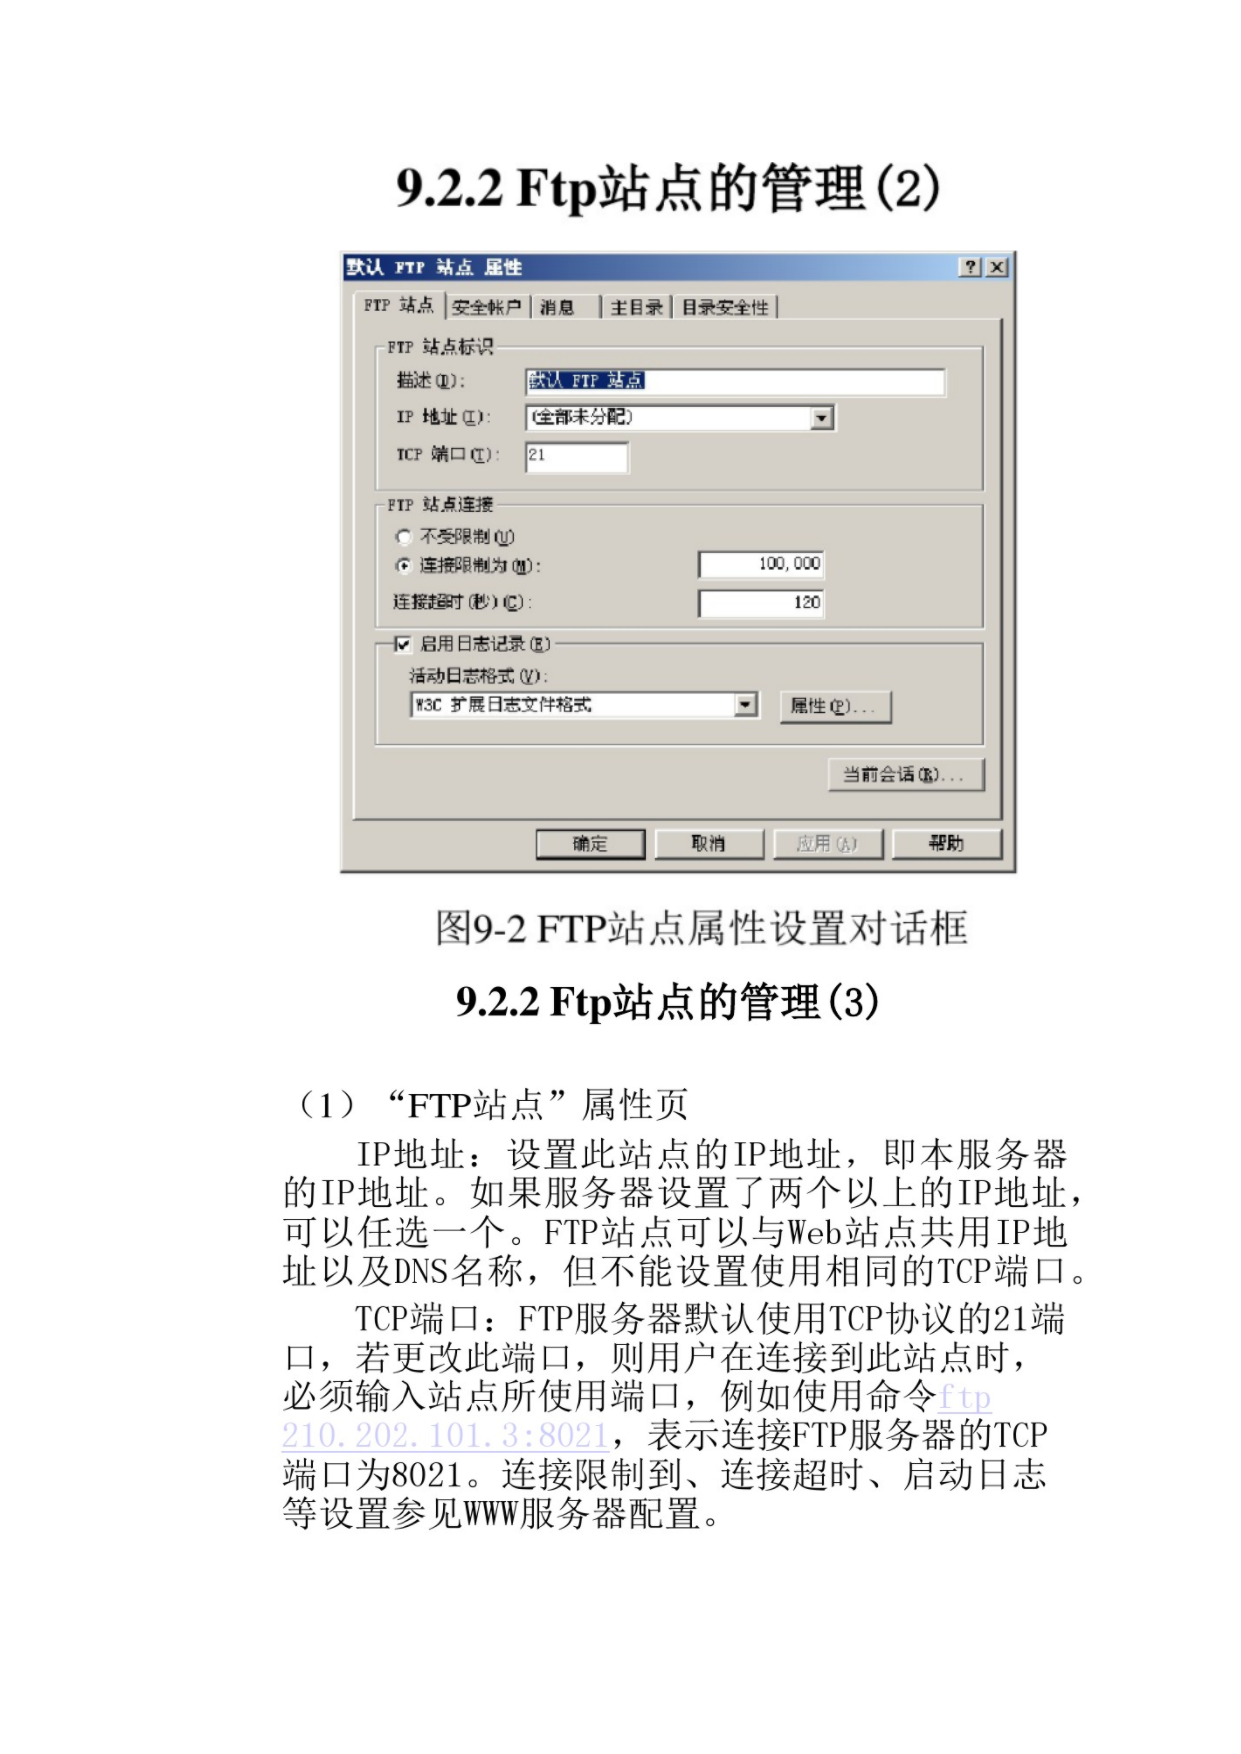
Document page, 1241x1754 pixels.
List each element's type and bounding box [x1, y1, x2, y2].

picture [231, 974, 1096, 1536]
picture [231, 162, 1097, 958]
